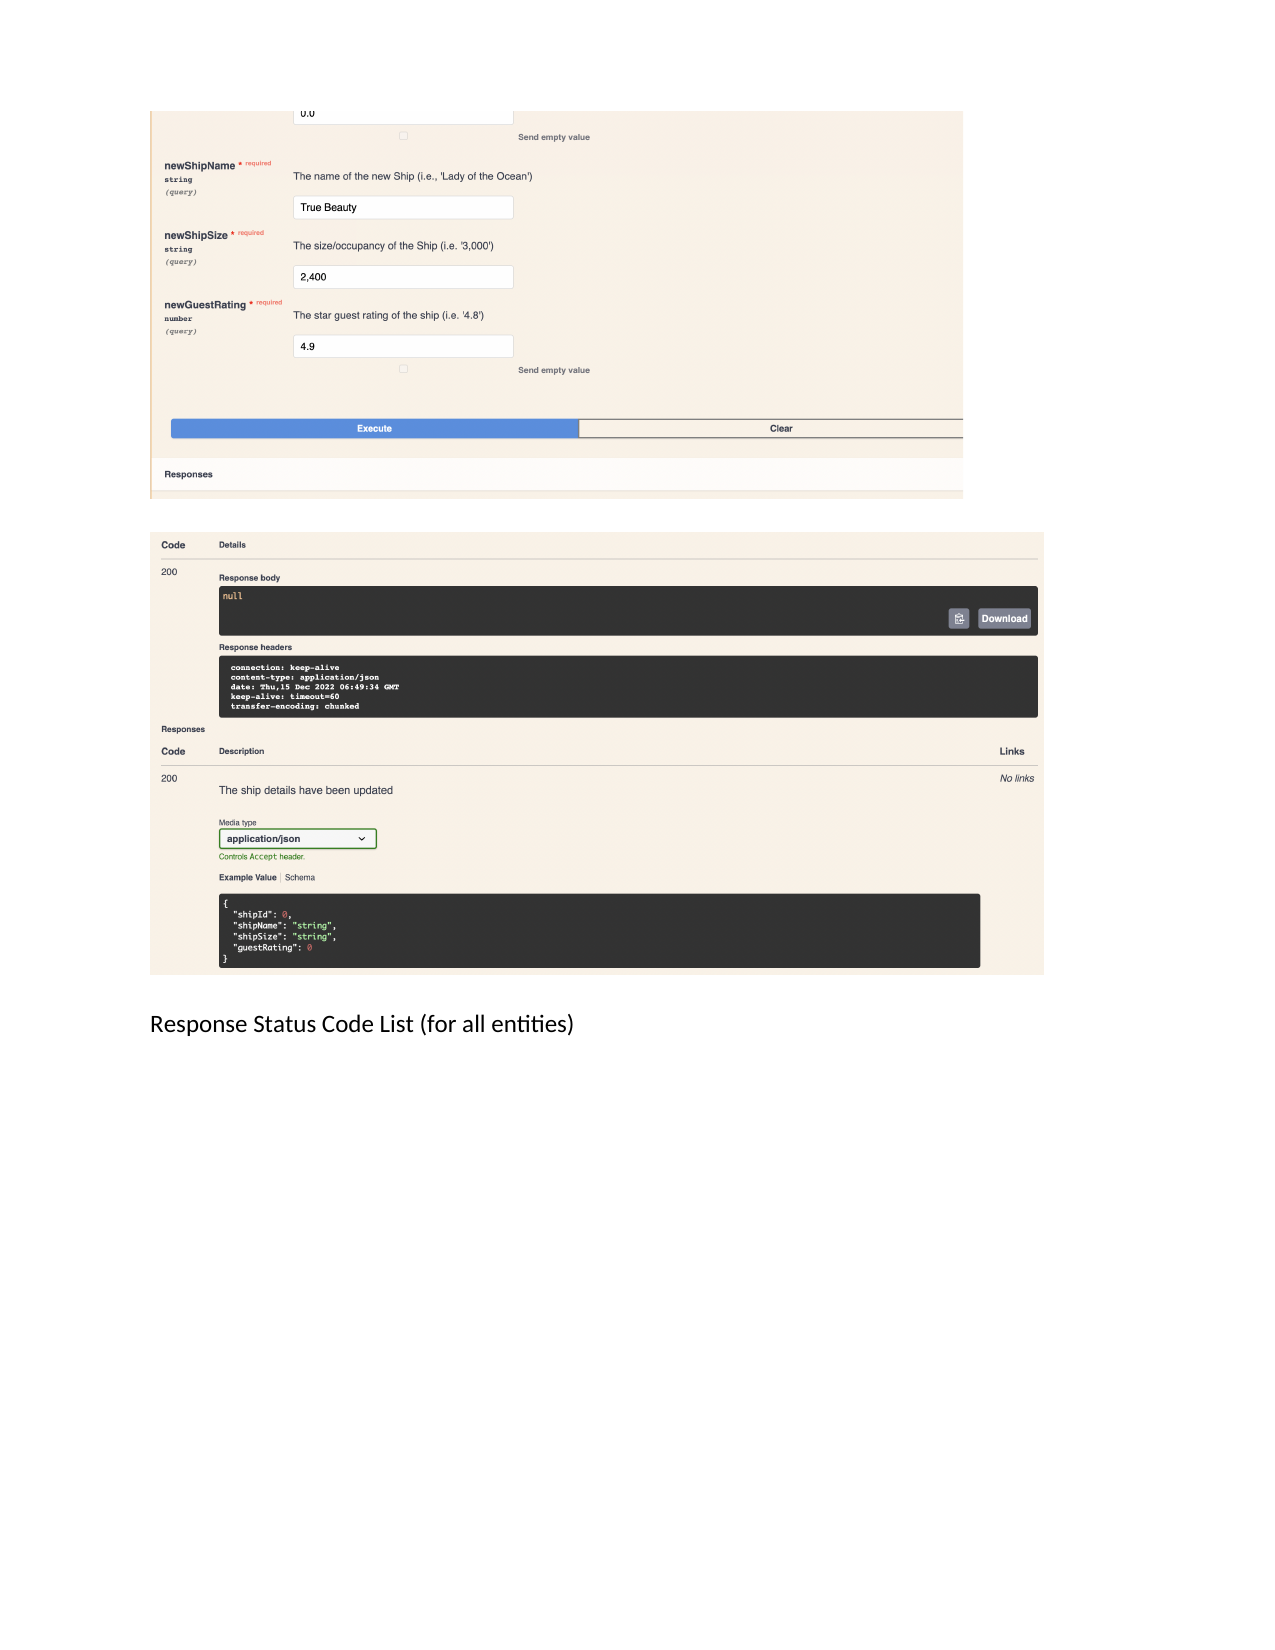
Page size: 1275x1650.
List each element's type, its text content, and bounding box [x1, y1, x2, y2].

picture [150, 111, 964, 499]
text Response Status Code List (for all entities) [150, 1009, 1125, 1039]
picture [150, 532, 1044, 975]
